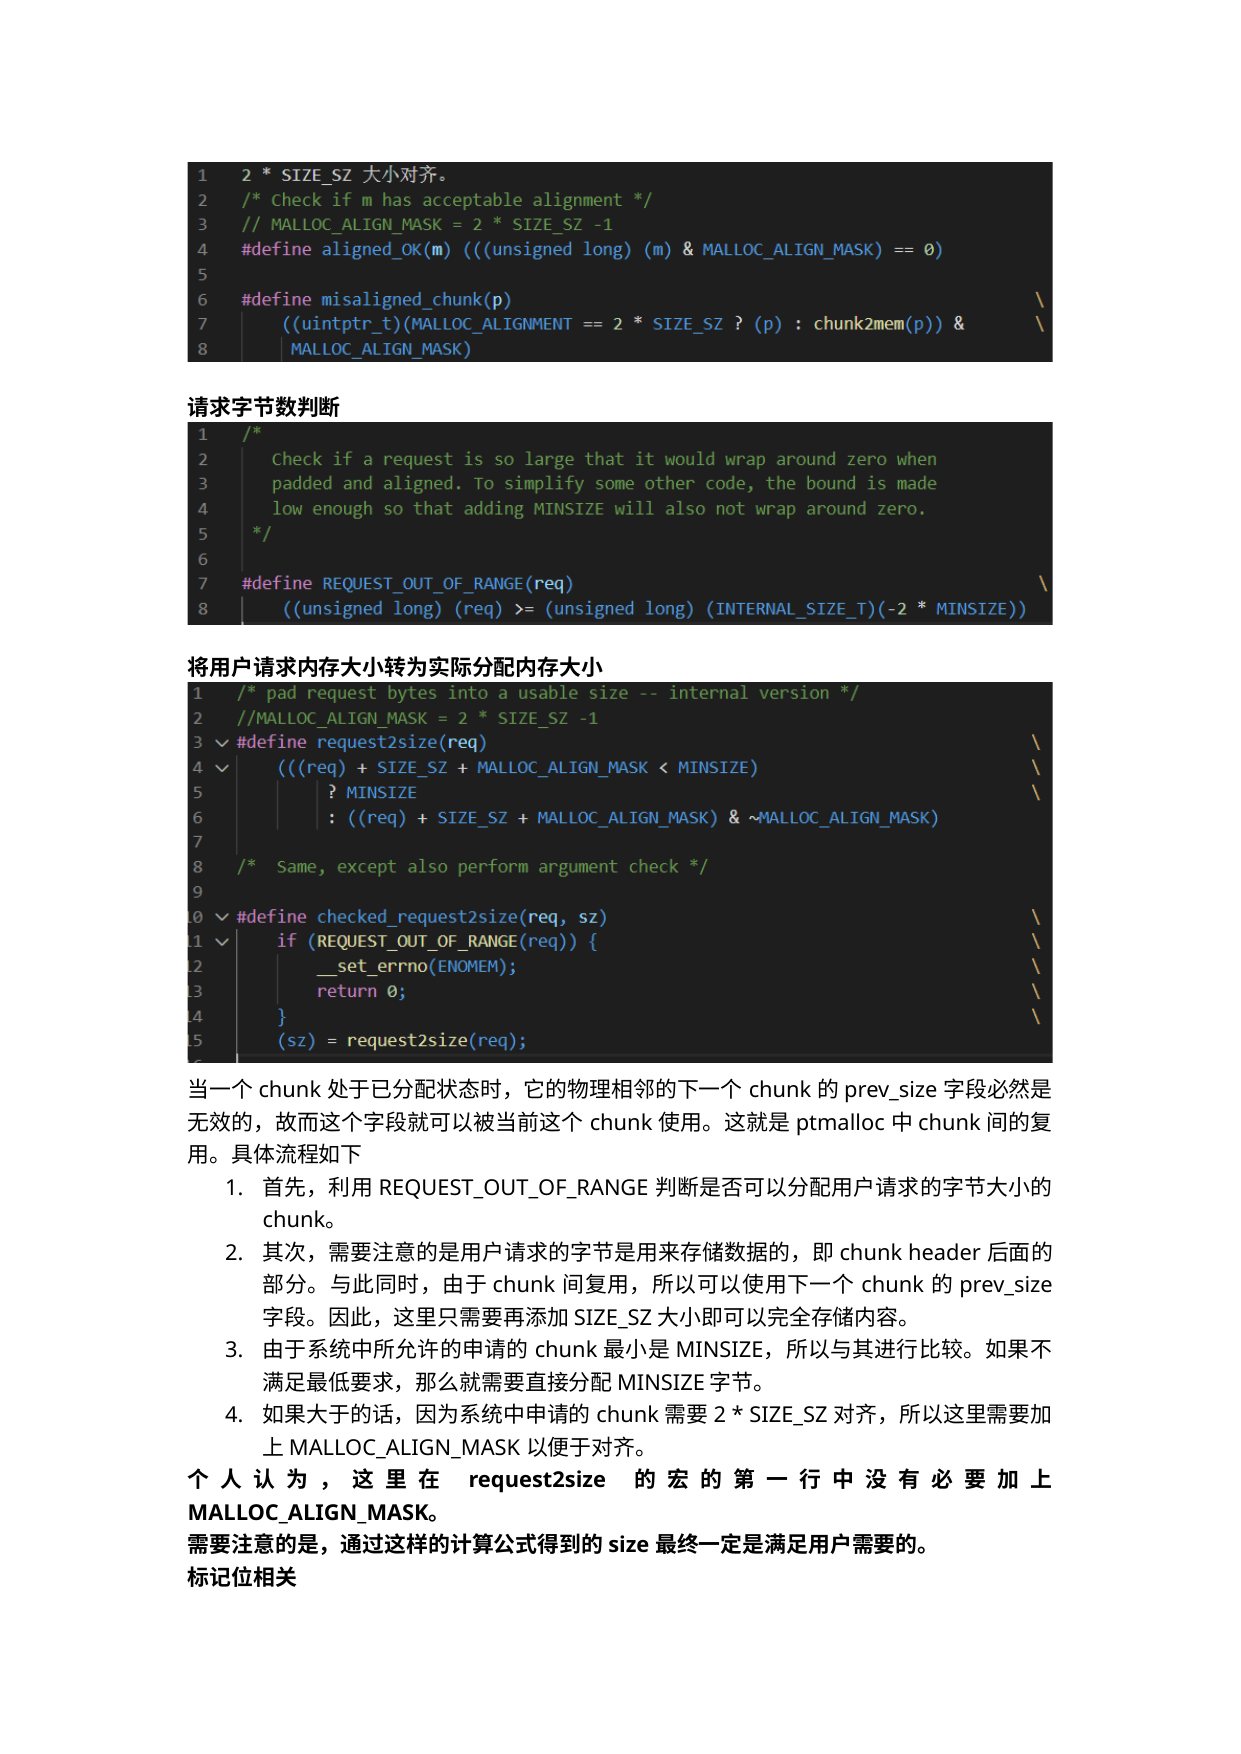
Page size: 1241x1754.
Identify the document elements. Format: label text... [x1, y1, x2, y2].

list 由于系统中所允许的申请的 chunk 最小是 MINSIZE，所以与其进行比较。如果不满足最低要求，那么就需要直接分配MINSIZE字节。 [225, 1332, 1053, 1397]
text 个人认为，这里在 request2size 的宏的第一行中没有必要加上 MALLOC_ALIGN_MASK。 [187, 1462, 1053, 1527]
text 标记位相关 [187, 1559, 1053, 1592]
text 将用户请求内存大小转为实际分配内存大小 [187, 649, 1053, 682]
text 当一个 chunk 处于已分配状态时，它的物理相邻的下一个 chunk 的 prev_size 字段必然是无效的，故而这个字段就可以被当前这个 chunk 使用。这就是 ptmalloc 中 chunk 间的复用。具体流程如下 [187, 1072, 1053, 1169]
picture [187, 682, 1053, 1063]
picture [187, 422, 1053, 625]
list 首先，利用 REQUEST_OUT_OF_RANGE 判断是否可以分配用户请求的字节大小的 chunk。 [225, 1169, 1053, 1234]
text 需要注意的是，通过这样的计算公式得到的 size 最终一定是满足用户需要的。 [187, 1527, 1053, 1559]
text 请求字节数判断 [187, 389, 1053, 422]
list 如果大于的话，因为系统中申请的 chunk 需要 2 * SIZE_SZ 对齐，所以这里需要加上MALLOC_ALIGN_MASK 以便于对齐。 [225, 1397, 1053, 1462]
list 其次，需要注意的是用户请求的字节是用来存储数据的，即 chunk header 后面的部分。与此同时，由于chunk 间复用，所以可以使用下一个 chunk 的 prev_size 字段。因此，这里只需要再添加 SIZE_SZ 大小即可以完全存储内容。 [225, 1234, 1053, 1332]
picture [187, 162, 1053, 362]
